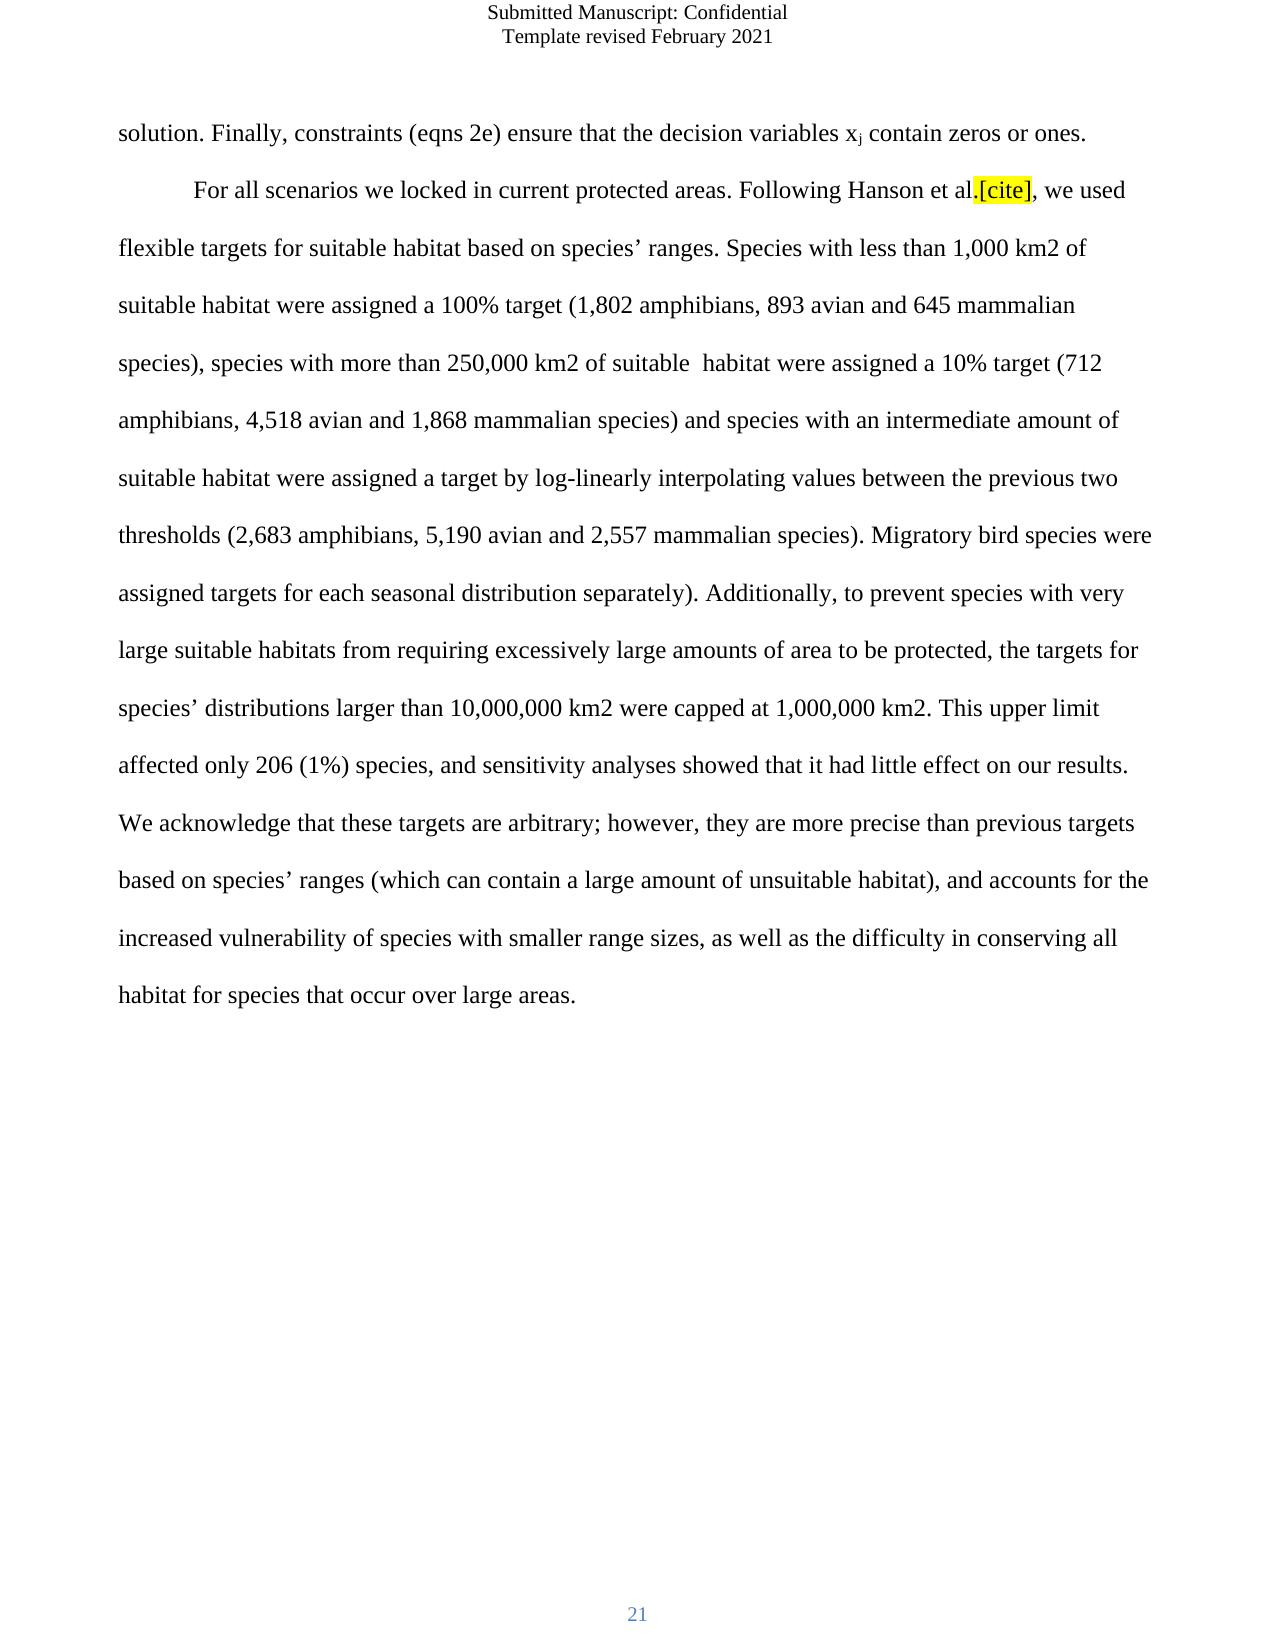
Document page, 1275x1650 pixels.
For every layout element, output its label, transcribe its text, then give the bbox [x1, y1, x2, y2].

text For all scenarios we locked in current protected areas. Following Hanson et al.[cite], we used flexible targets for suitable habitat based on species’ ranges. Species with less than 1,000 km2 of suitable habitat were assigned a 100% target (1,802 amphibians, 893 avian and 645 mammalian species), species with more than 250,000 km2 of suitable habitat were assigned a 10% target (712 amphibians, 4,518 avian and 1,868 mammalian species) and species with an intermediate amount of suitable habitat were assigned a target by log-linearly interpolating values between the previous two thresholds (2,683 amphibians, 5,190 avian and 2,557 mammalian species). Migratory bird species were assigned targets for each seasonal distribution separately). Additionally, to prevent species with very large suitable habitats from requiring excessively large amounts of area to be protected, the targets for species’ distributions larger than 10,000,000 km2 were capped at 1,000,000 km2. This upper limit affected only 206 (1%) species, and sensitivity analyses showed that it had little effect on our results. We acknowledge that these targets are arbitrary; however, they are more precise than previous targets based on species’ ranges (which can contain a large amount of unsuitable habitat), and accounts for the increased vulnerability of species with smaller range sizes, as well as the difficulty in conserving all habitat for species that occur over large areas. [118, 176, 1157, 1009]
text solution. Finally, constraints (eqns 2e) ensure that the decision variables xj contain zeros or ones. [118, 118, 1157, 147]
